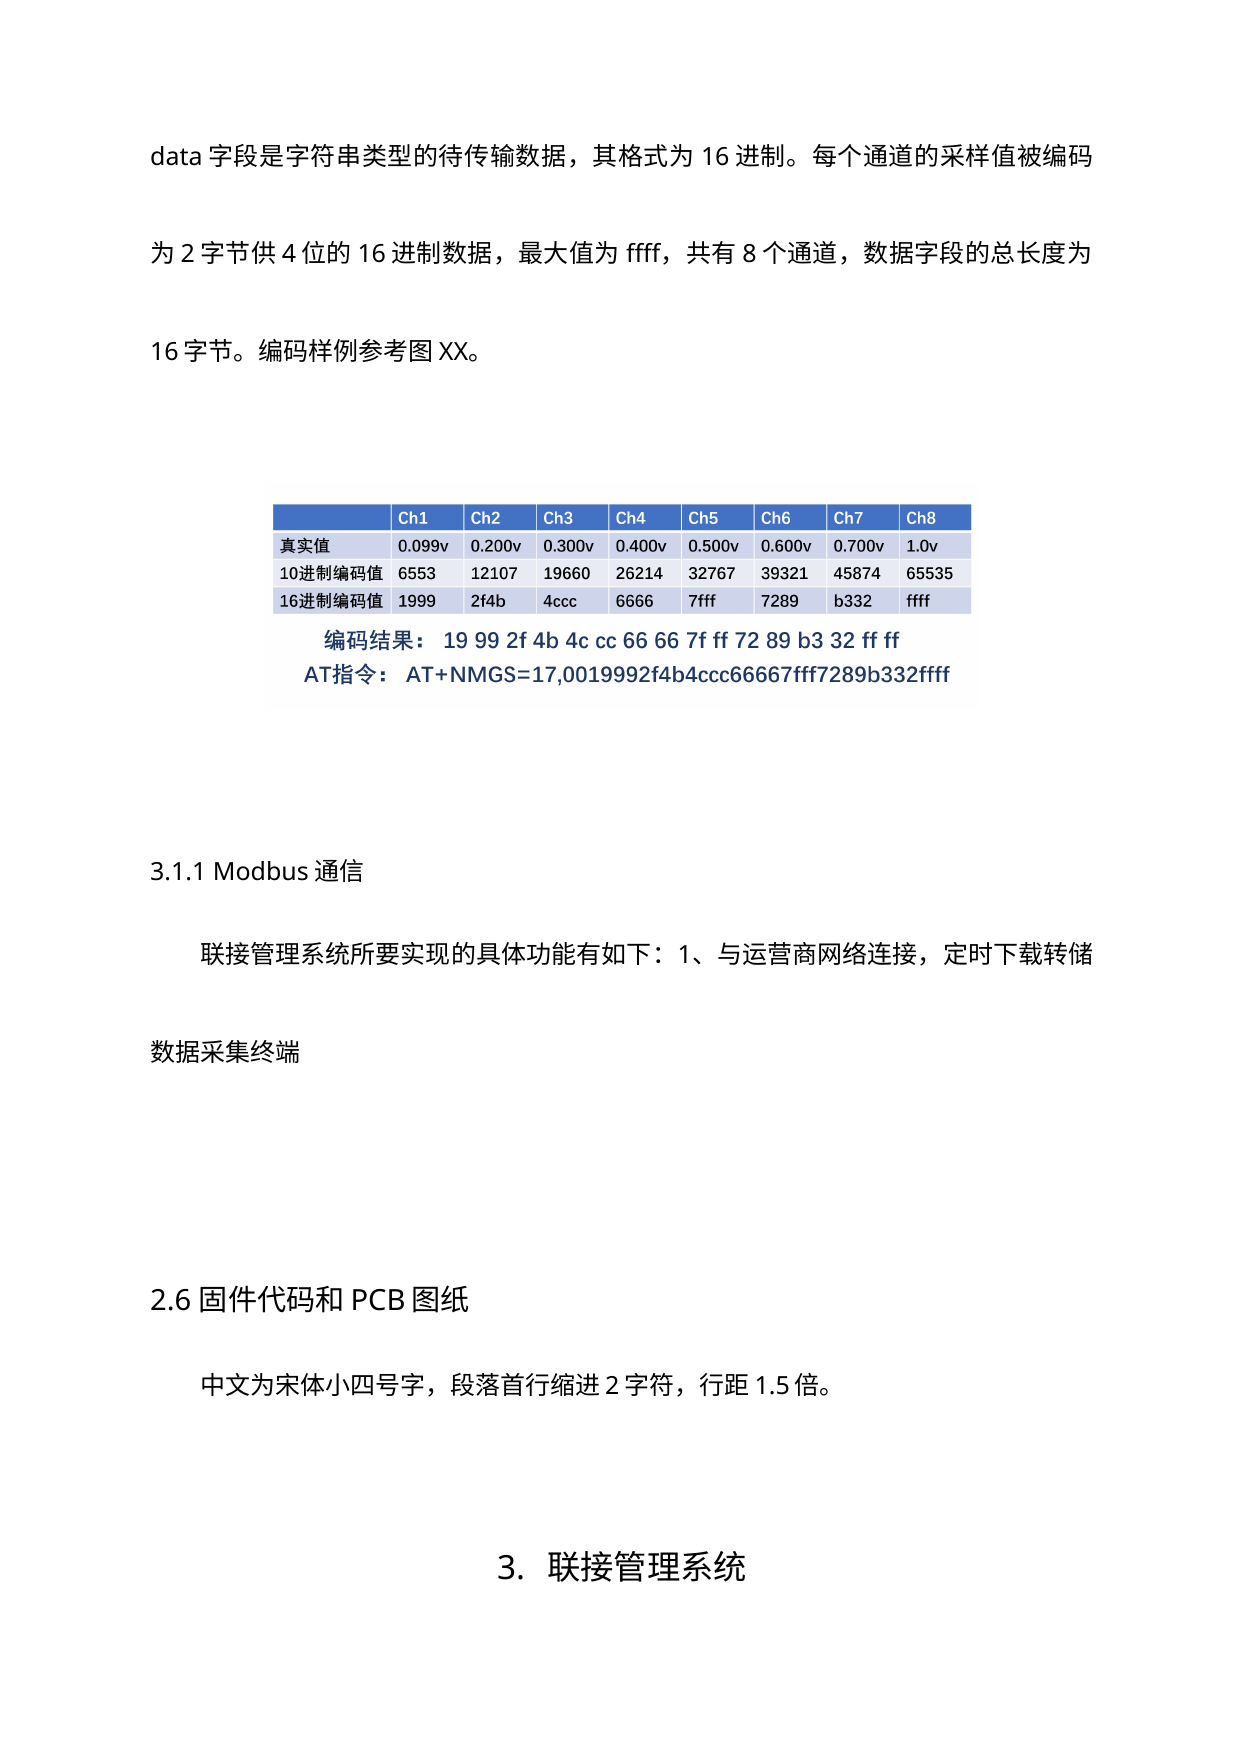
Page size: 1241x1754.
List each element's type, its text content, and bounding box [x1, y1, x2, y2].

text 2.6 固件代码和PCB图纸 [150, 1265, 1094, 1330]
list 联接管理系统 [150, 1533, 1094, 1598]
picture [264, 482, 980, 710]
text 联接管理系统所要实现的具体功能有如下：1、与运营商网络连接，定时下载转储数据采集终端 [150, 921, 1094, 1083]
text 3.1.1 Modbus通信 [150, 837, 1094, 902]
text 中文为宋体小四号字，段落首行缩进2字符，行距1.5倍。 [150, 1351, 1094, 1416]
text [150, 122, 1094, 382]
